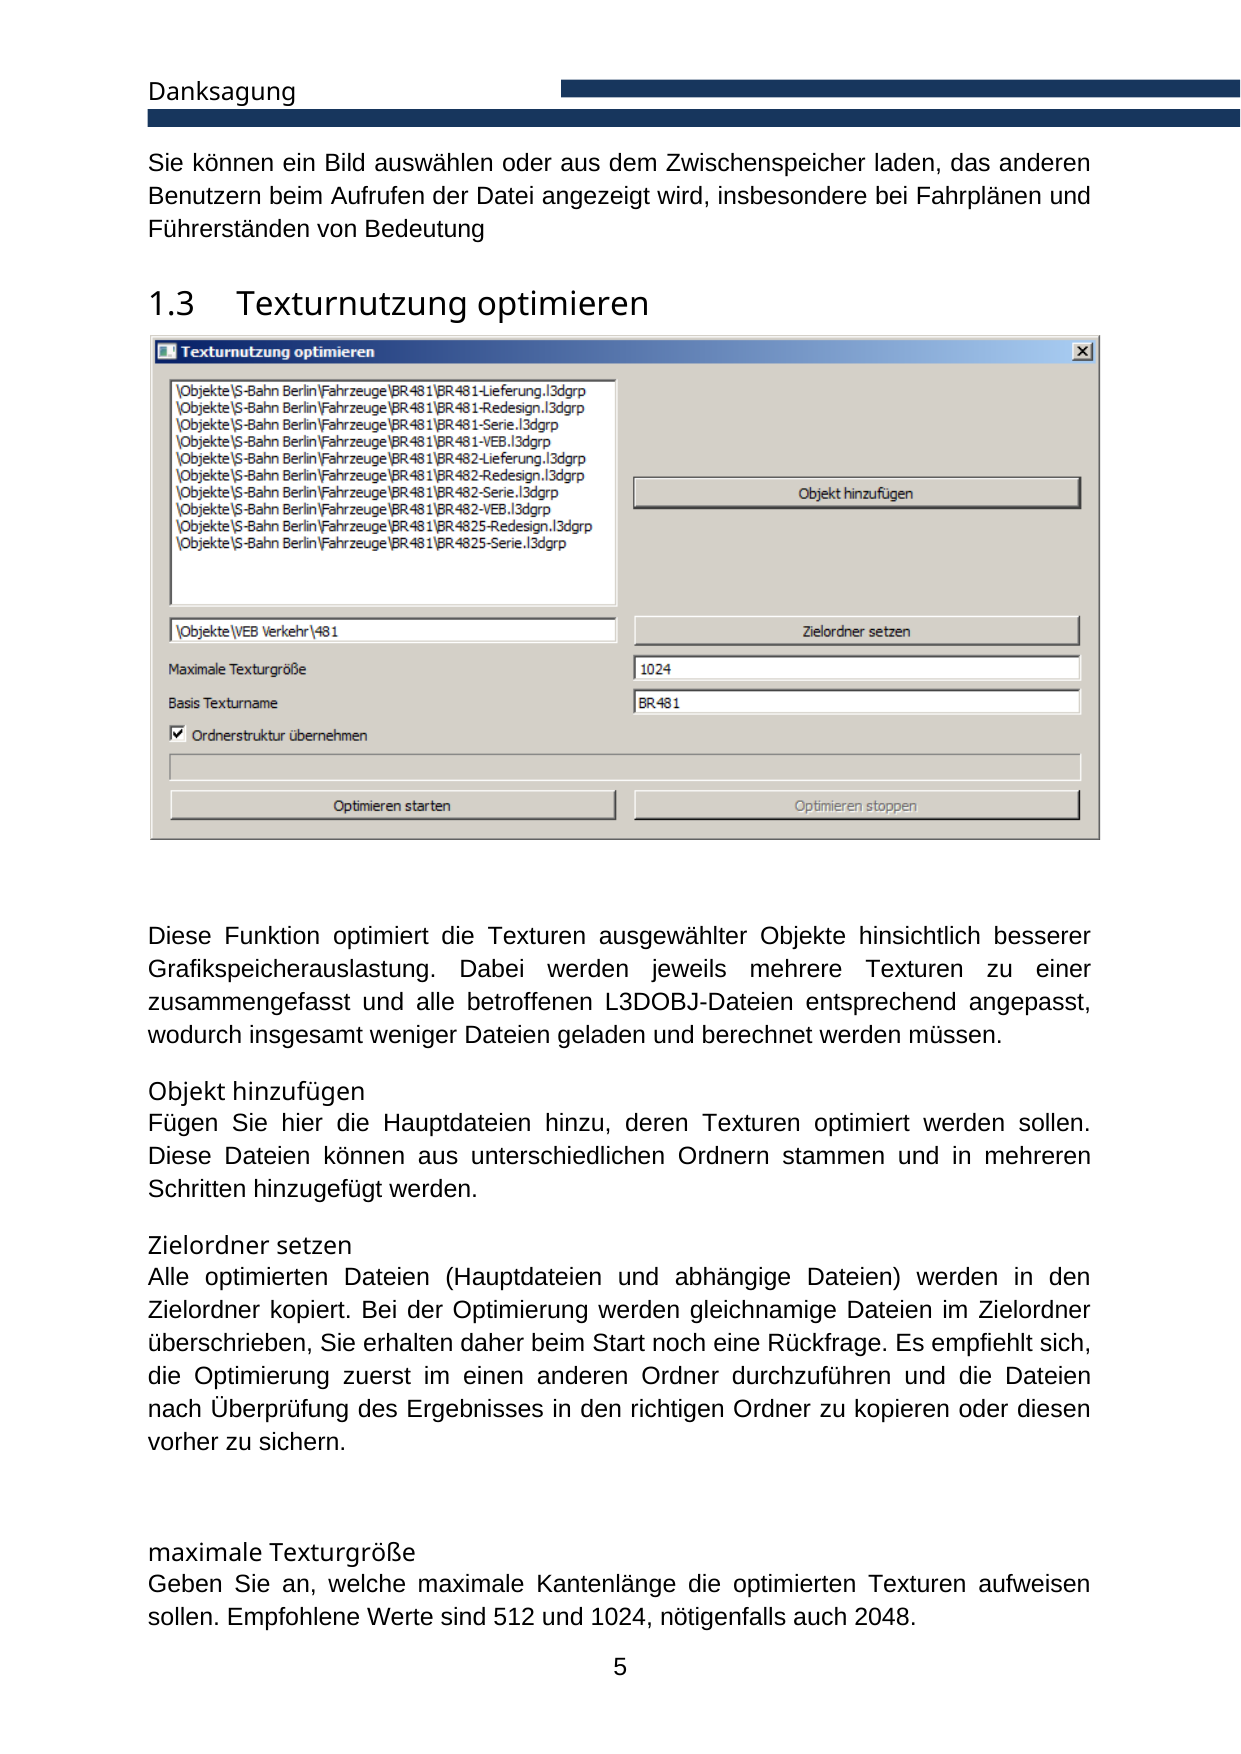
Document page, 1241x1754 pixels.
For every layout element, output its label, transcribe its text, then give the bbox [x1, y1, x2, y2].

text Objekt hinzufügen [148, 1074, 1093, 1108]
text Fügen Sie hier die Hauptdateien hinzu, deren Texturen optimiert werden sollen. Diese Dateien können aus unterschiedlichen Ordnern stammen und in mehreren Schritten hinzugefügt werden. [148, 1108, 1093, 1203]
text Geben Sie an, welche maximale Kantenlänge die optimierten Texturen aufweisen sollen. Empfohlene Werte sind 512 und 1024, nötigenfalls auch 2048. [148, 1569, 1093, 1630]
picture [150, 335, 1099, 838]
text Alle optimierten Dateien (Hauptdateien und abhängige Dateien) werden in den Zielordner kopiert. Bei der Optimierung werden gleichnamige Dateien im Zielordner überschrieben, Sie erhalten daher beim Start noch eine Rückfrage. Es empfiehlt sich, die Optimierung zuerst im einen anderen Ordner durchzuführen und die Dateien nach Überprüfung des Ergebnisses in den richtigen Ordner zu kopieren oder diesen vorher zu sichern. [148, 1262, 1093, 1456]
text Sie können ein Bild auswählen oder aus dem Zwischenspeicher laden, das anderen Benutzern beim Aufrufen der Datei angezeigt wird, insbesondere bei Fahrplänen und Führerständen von Bedeutung [148, 148, 1093, 242]
subtitle Texturnutzung optimieren [148, 280, 1093, 325]
text Zielordner setzen [148, 1228, 1093, 1262]
text maximale Texturgröße [148, 1534, 1093, 1569]
